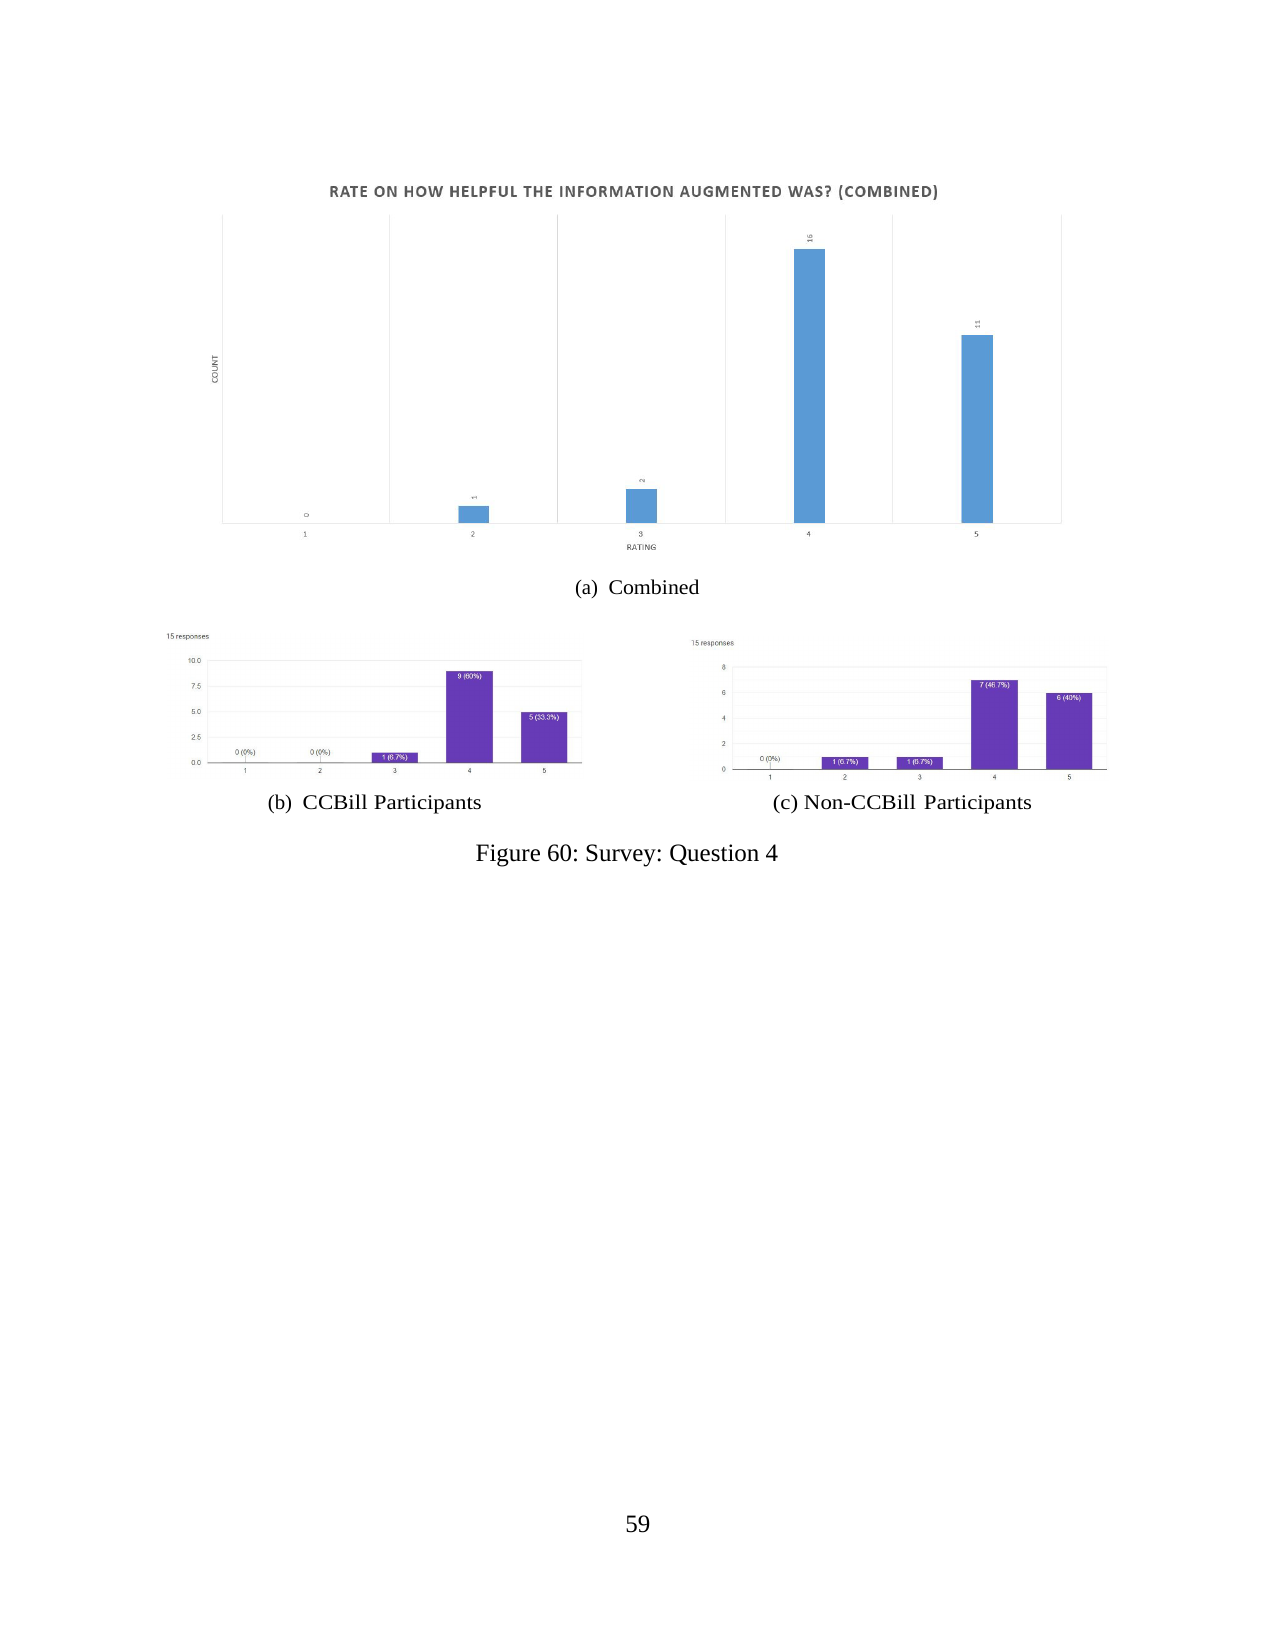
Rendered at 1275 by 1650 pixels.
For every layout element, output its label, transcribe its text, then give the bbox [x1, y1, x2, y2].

text Figure 60: Survey: Question 4 [475, 838, 1275, 866]
picture [166, 633, 584, 779]
picture [688, 636, 1110, 781]
list Combined [575, 575, 1275, 599]
picture [209, 185, 1065, 550]
